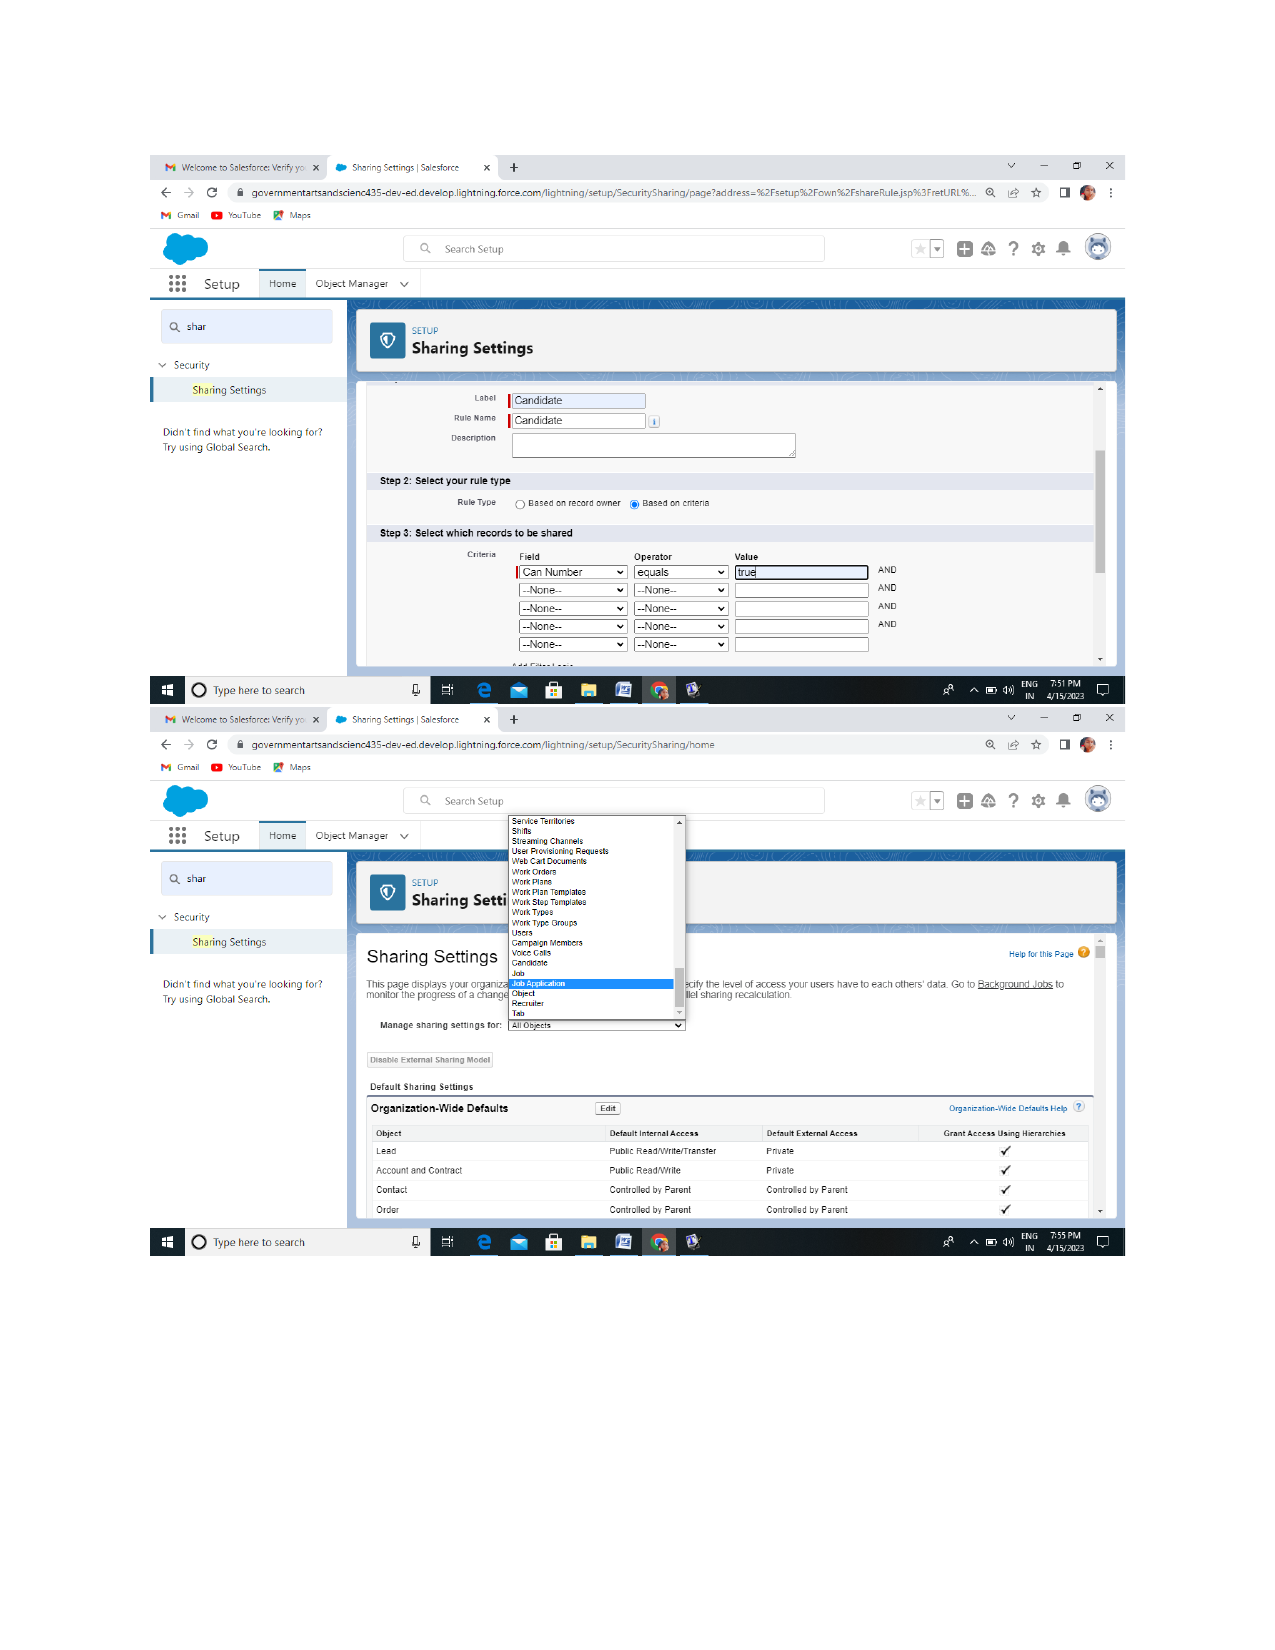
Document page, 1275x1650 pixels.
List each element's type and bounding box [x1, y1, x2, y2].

picture [150, 707, 1125, 1256]
picture [150, 155, 1125, 704]
